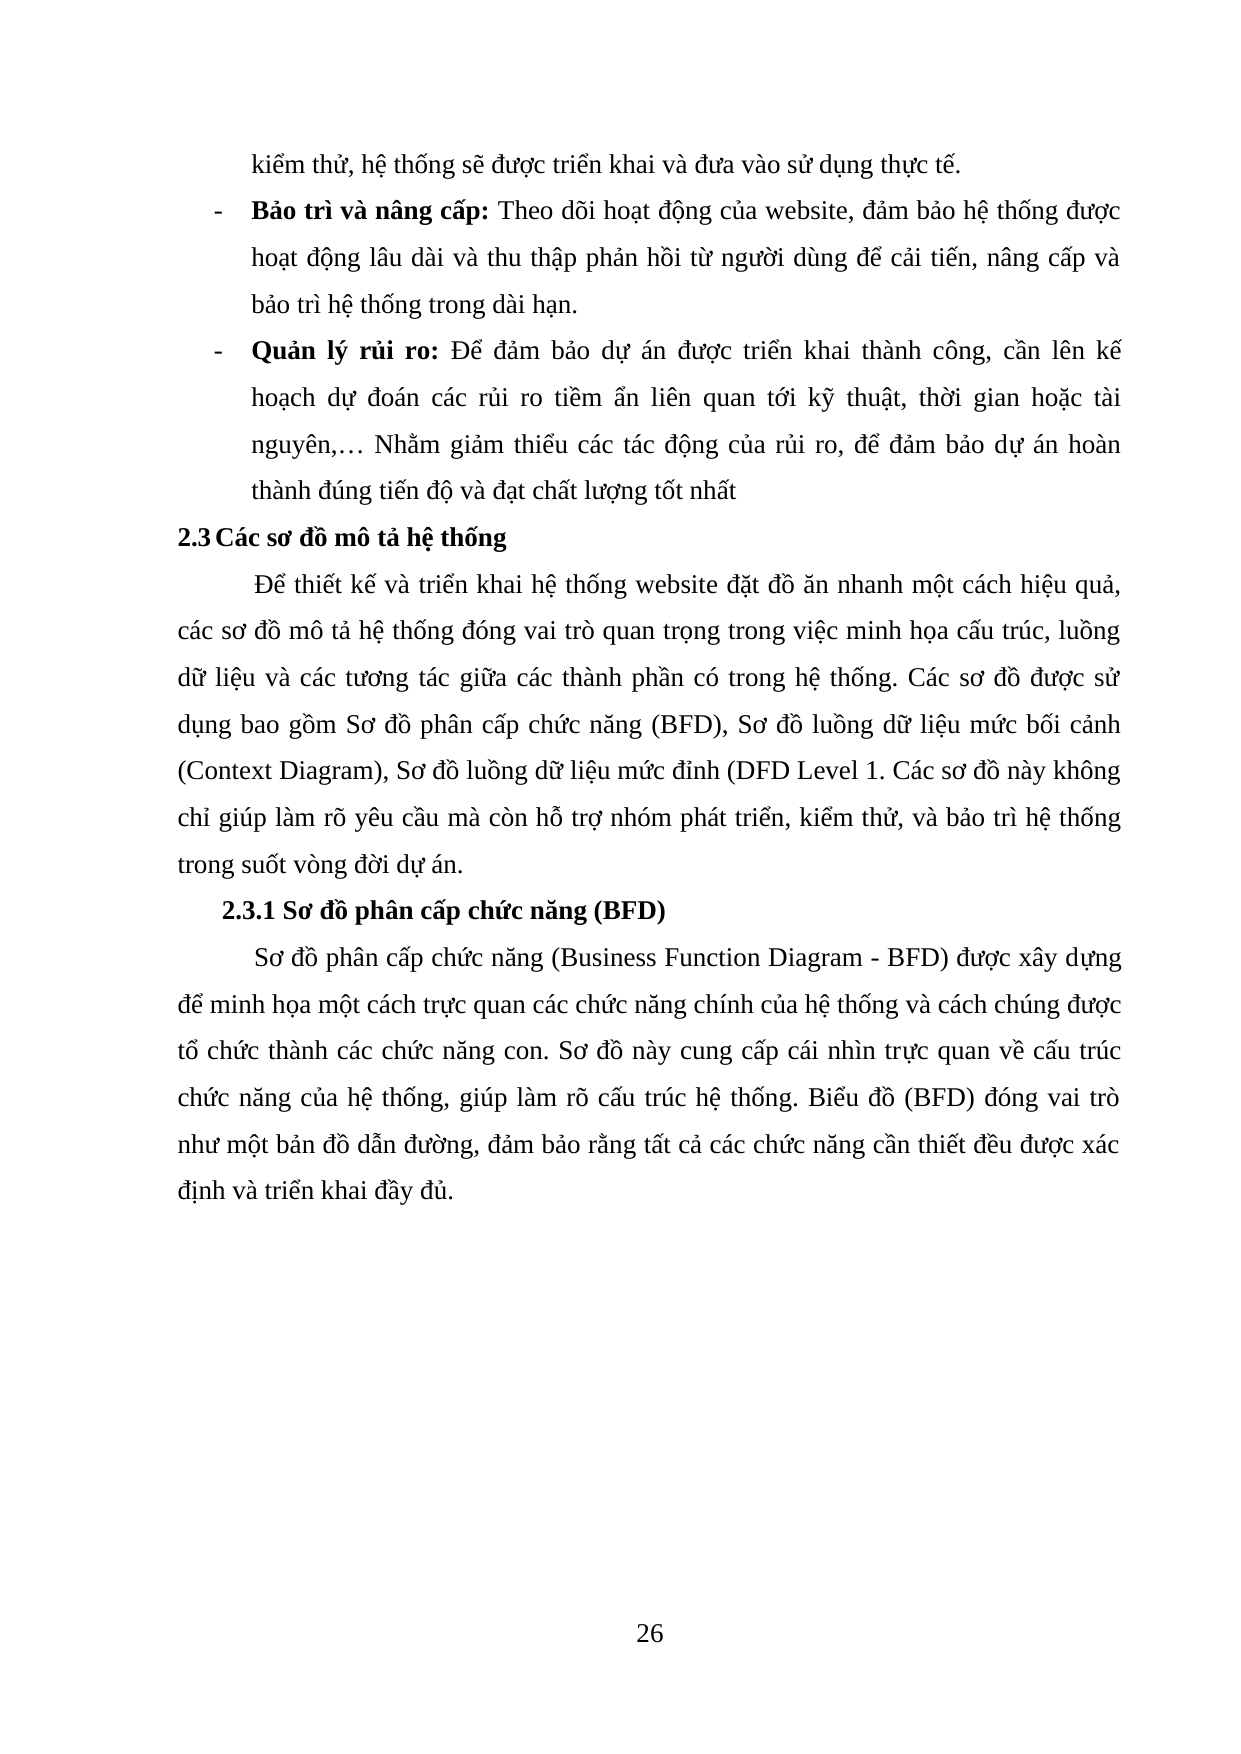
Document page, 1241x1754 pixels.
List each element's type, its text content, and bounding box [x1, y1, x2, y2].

text Để thiết kế và triển khai hệ thống website đặt đồ ăn nhanh một cách hiệu quả, các sơ đồ mô tả hệ thống đóng vai trò quan trọng trong việc minh họa cấu trúc, luồng dữ liệu và các tương tác giữa các thành phần có trong hệ thống. Các sơ đồ được sử dụng bao gồm Sơ đồ phân cấp chức năng (BFD), Sơ đồ luồng dữ liệu mức bối cảnh (Context Diagram), Sơ đồ luồng dữ liệu mức đỉnh (DFD Level 1. Các sơ đồ này không chỉ giúp làm rõ yêu cầu mà còn hỗ trợ nhóm phát triển, kiểm thử, và bảo trì hệ thống trong suốt vòng đời dự án. [177, 568, 1122, 879]
text 2.3.1 Sơ đồ phân cấp chức năng (BFD) [177, 894, 1122, 926]
text Sơ đồ phân cấp chức năng (Business Function Diagram - BFD) được xây dựng để minh họa một cách trực quan các chức năng chính của hệ thống và cách chúng được tổ chức thành các chức năng con. Sơ đồ này cung cấp cái nhìn trực quan về cấu trúc chức năng của hệ thống, giúp làm rõ cấu trúc hệ thống. Biểu đồ (BFD) đóng vai trò như một bản đồ dẫn đường, đảm bảo rằng tất cả các chức năng cần thiết đều được xác định và triển khai đầy đủ. [177, 941, 1122, 1206]
list Bảo trì và nâng cấp: Theo dõi hoạt động của website, đảm bảo hệ thống được hoạt động lâu dài và thu thập phản hồi từ người dùng để cải tiến, nâng cấp và bảo trì hệ thống trong dài hạn. [213, 194, 1122, 319]
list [213, 148, 1122, 179]
list Quản lý rủi ro: Để đảm bảo dự án được triển khai thành công, cần lên kế hoạch dự đoán các rủi ro tiềm ẩn liên quan tới kỹ thuật, thời gian hoặc tài nguyên,… Nhằm giảm thiểu các tác động của rủi ro, để đảm bảo dự án hoàn thành đúng tiến độ và đạt chất lượng tốt nhất [213, 334, 1122, 506]
list Các sơ đồ mô tả hệ thống [177, 521, 1122, 552]
